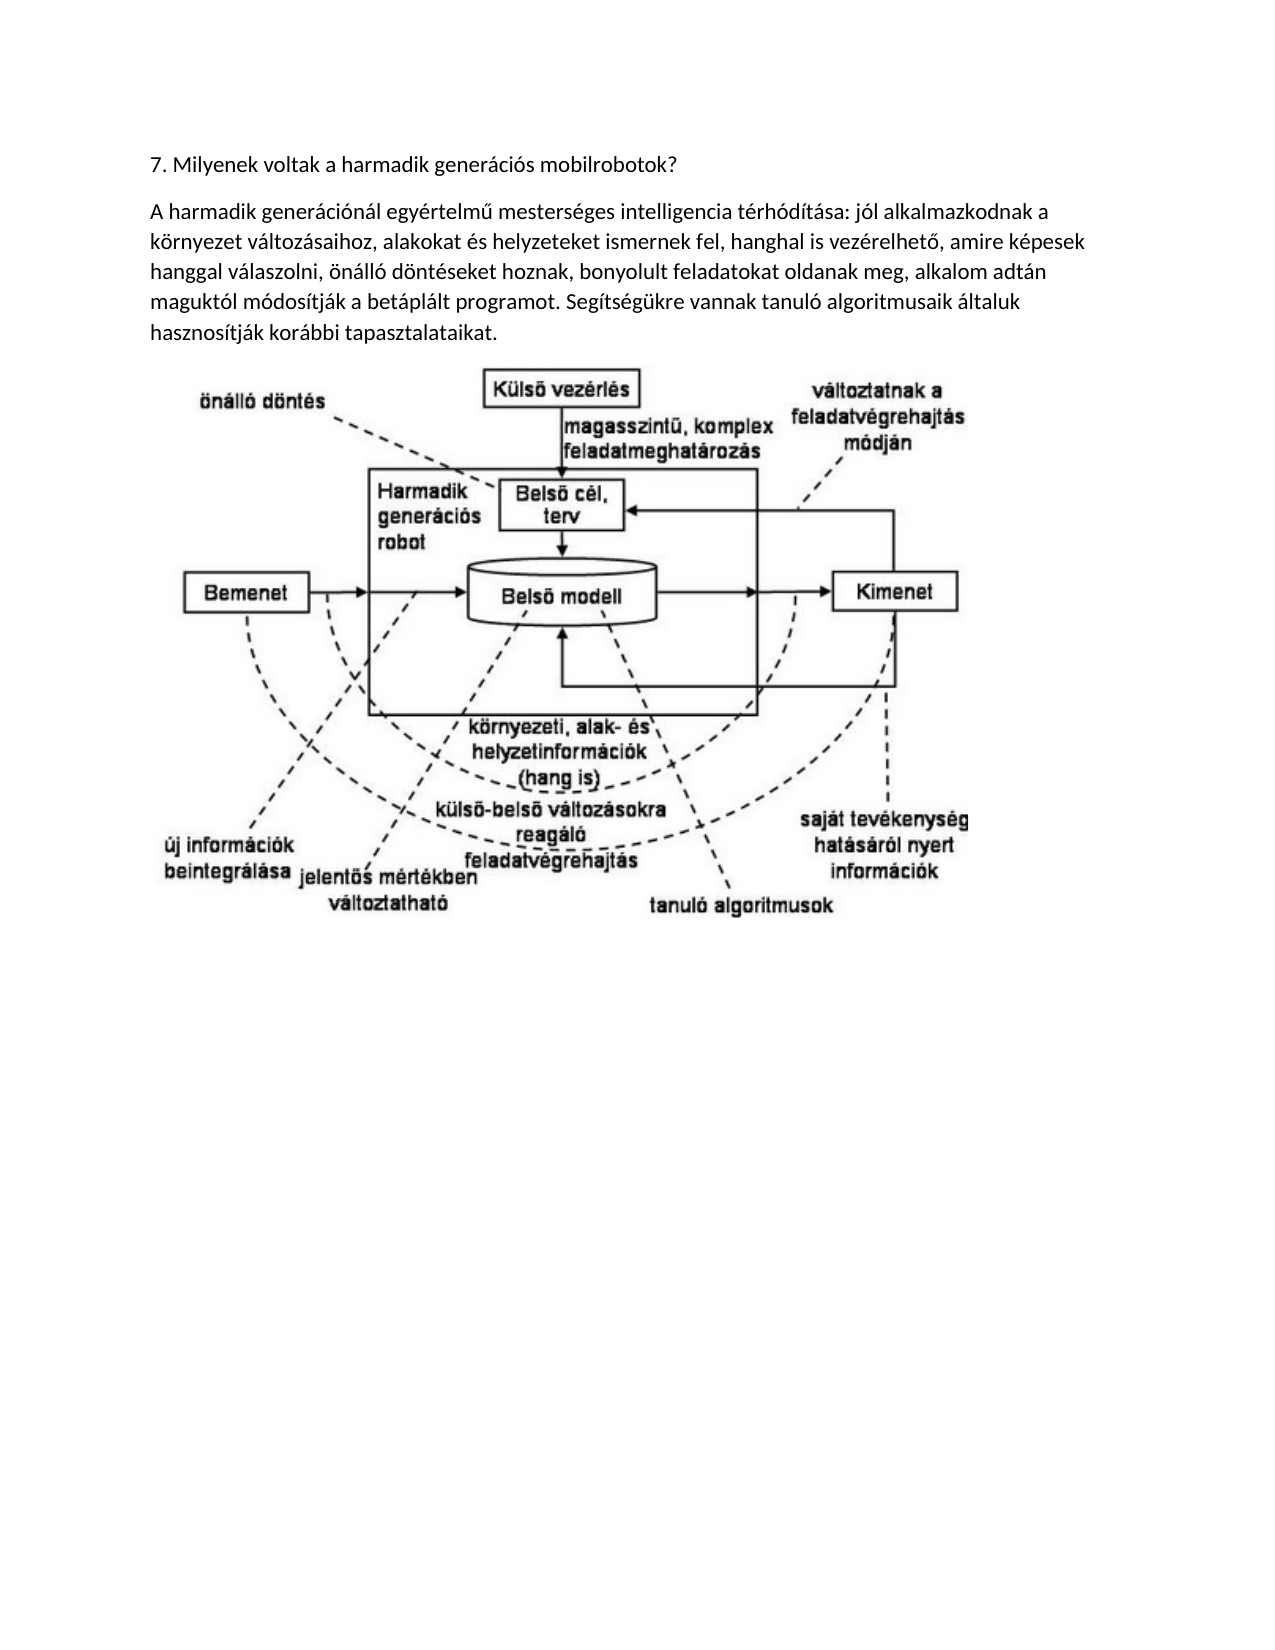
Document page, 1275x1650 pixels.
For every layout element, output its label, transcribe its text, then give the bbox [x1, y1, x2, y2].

text A harmadik generációnál egyértelmű mesterséges intelligencia térhódítása: jól alkalmazkodnak a környezet változásaihoz, alakokat és helyzeteket ismernek fel, hanghal is vezérelhető, amire képesek hanggal válaszolni, önálló döntéseket hoznak, bonyolult feladatokat oldanak meg, alkalom adtán maguktól módosítják a betáplált programot. Segítségükre vannak tanuló algoritmusaik általuk hasznosítják korábbi tapasztalataikat. [150, 197, 1125, 346]
text 7. Milyenek voltak a harmadik generációs mobilrobotok? [150, 150, 1125, 178]
